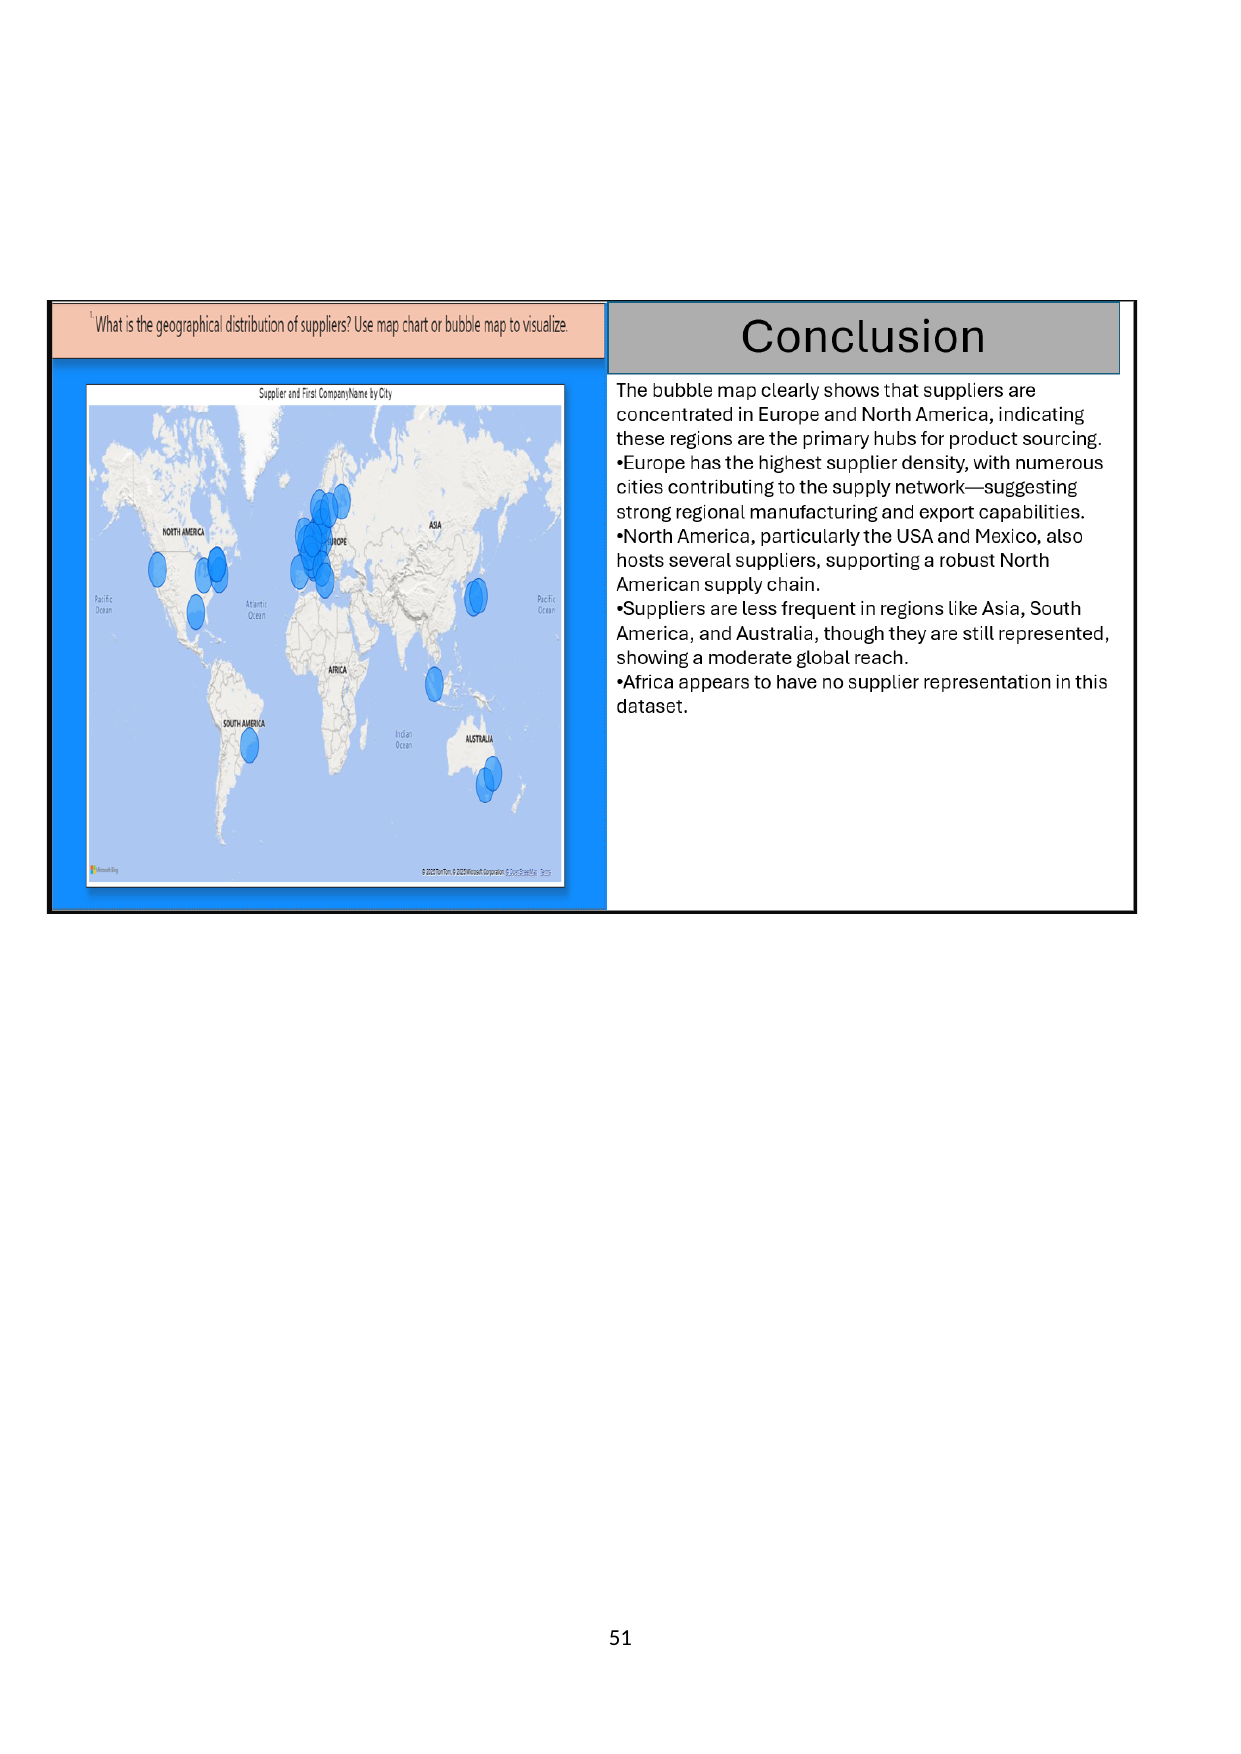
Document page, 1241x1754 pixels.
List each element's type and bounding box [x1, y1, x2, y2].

picture [46, 300, 1138, 914]
